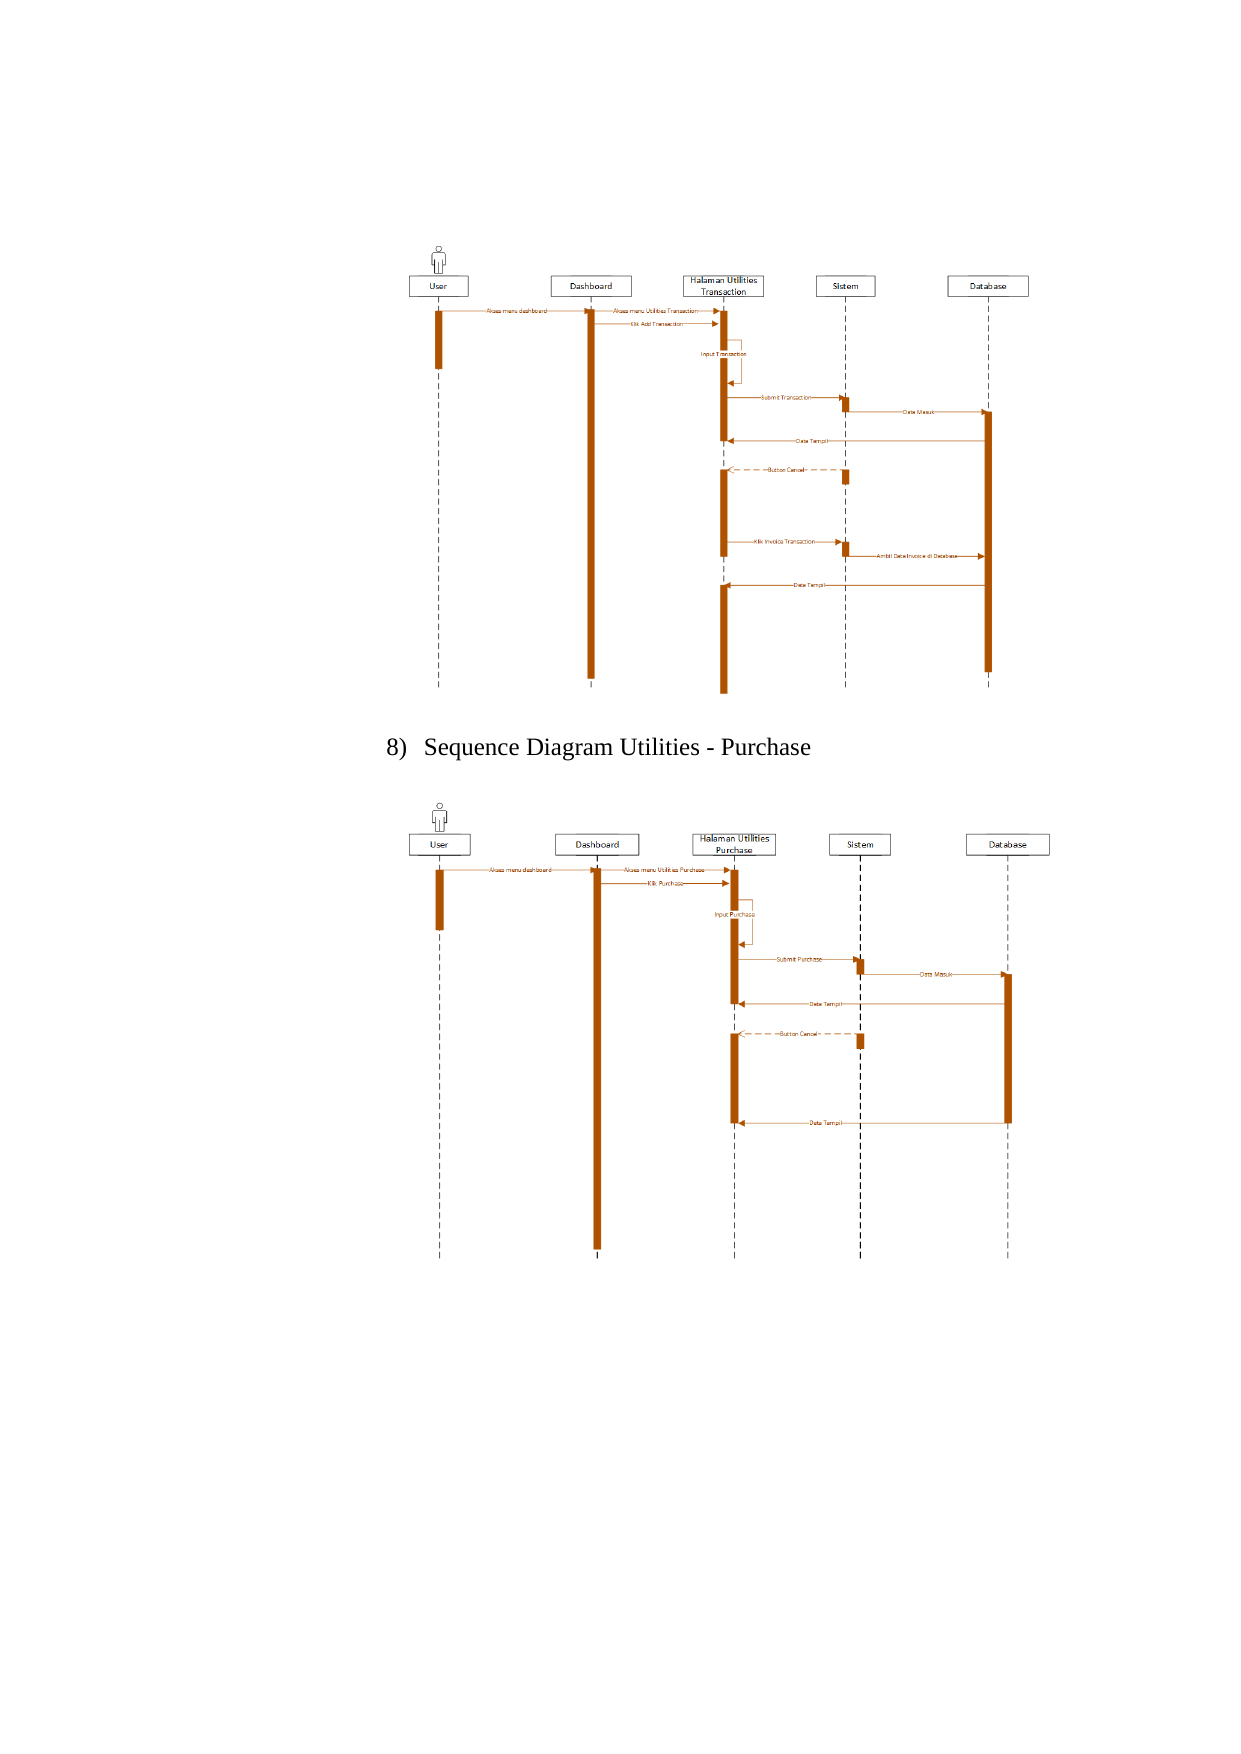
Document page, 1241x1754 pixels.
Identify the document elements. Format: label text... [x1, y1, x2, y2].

list Sequence Diagram Utilities - Purchase [386, 732, 1063, 761]
picture [408, 246, 1029, 694]
picture [408, 802, 1050, 1260]
